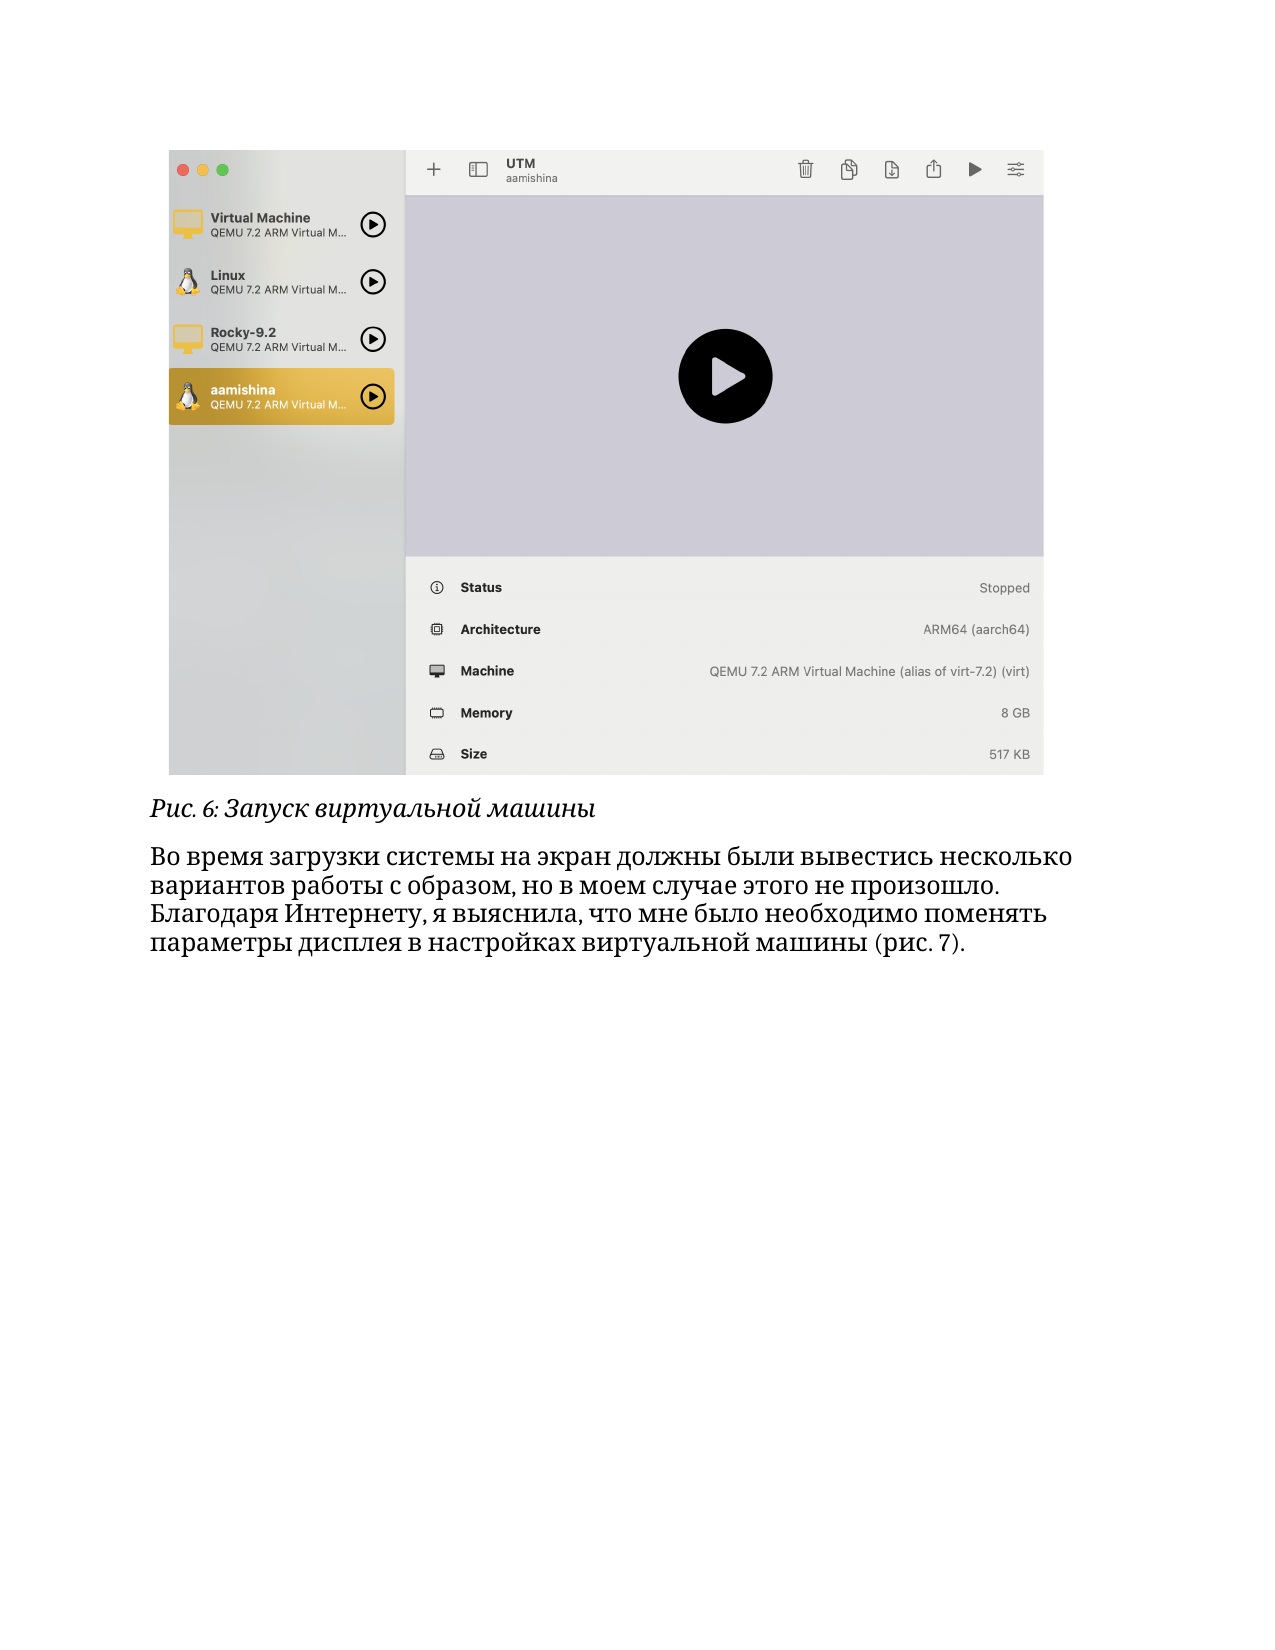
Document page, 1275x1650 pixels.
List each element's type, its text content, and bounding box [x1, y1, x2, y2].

picture [168, 150, 1044, 775]
text Рис. 6: Запуск виртуальной машины [150, 795, 1125, 824]
text Во время загрузки системы на экран должны были вывестись несколько вариантов работы с образом, но в моем случае этого не произошло. Благодаря Интернету, я выяснила, что мне было необходимо поменять параметры дисплея в настройках виртуальной машины (рис. 7). [150, 843, 1125, 958]
